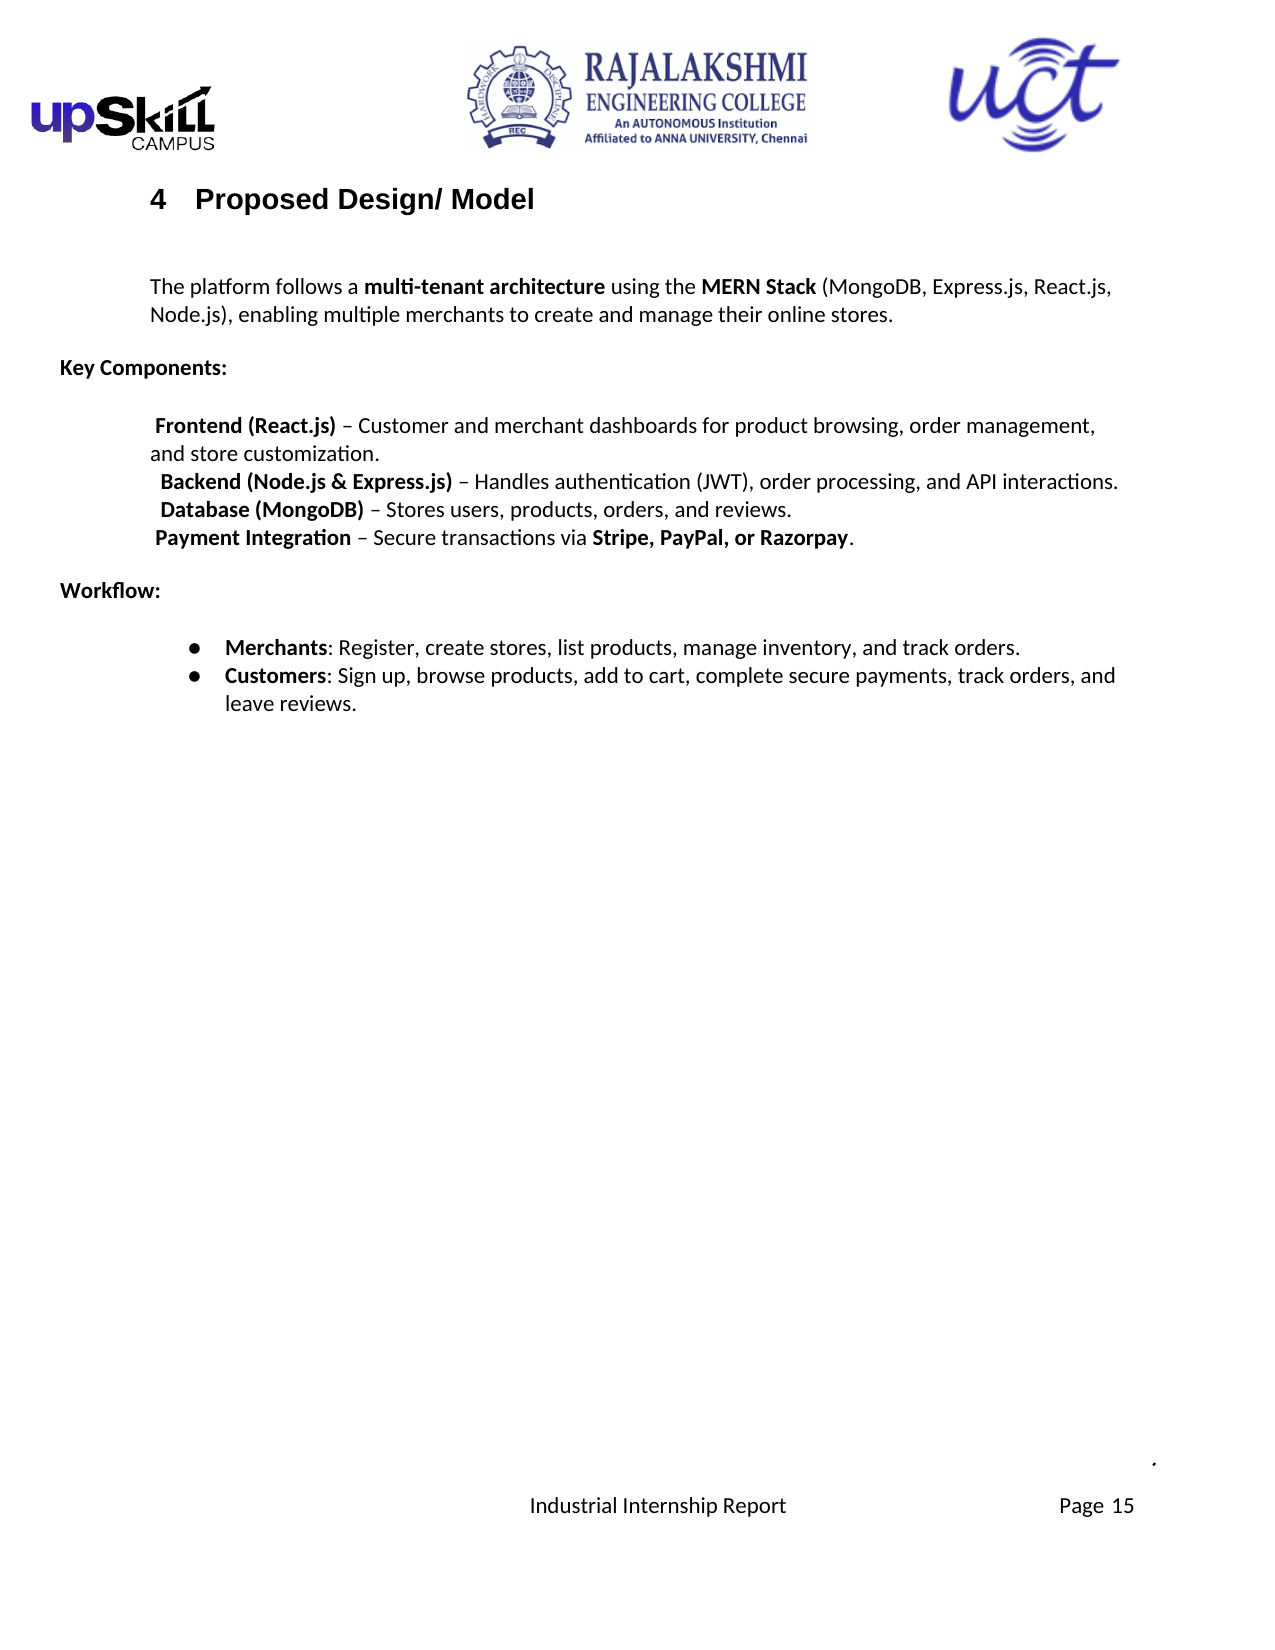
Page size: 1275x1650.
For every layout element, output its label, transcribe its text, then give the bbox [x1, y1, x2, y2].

subtitle Key Components: [60, 353, 1134, 382]
subtitle Workflow: [60, 576, 1134, 604]
text The platform follows a multi-tenant architecture using the MERN Stack (MongoDB, Express.js, React.js, Node.js), enabling multiple merchants to create and manage their online stores. [150, 272, 1134, 328]
subtitle Proposed Design/ Model [150, 182, 1134, 215]
list Merchants: Register, create stores, list products, manage inventory, and track orders. [187, 633, 1134, 661]
picture [946, 28, 1125, 154]
picture [460, 39, 815, 154]
list Customers: Sign up, browse products, add to cart, complete secure payments, track orders, and leave reviews. [187, 661, 1134, 717]
picture [0, 74, 246, 154]
text Frontend (React.js) – Customer and merchant dashboards for product browsing, order management, and store customization. Backend (Node.js & Express.js) – Handles authentication (JWT), order processing, and API interactions. Database (MongoDB) – Stores users, products, orders, and reviews. Payment Integration – Secure transactions via Stripe, PayPal, or Razorpay. [150, 411, 1134, 551]
